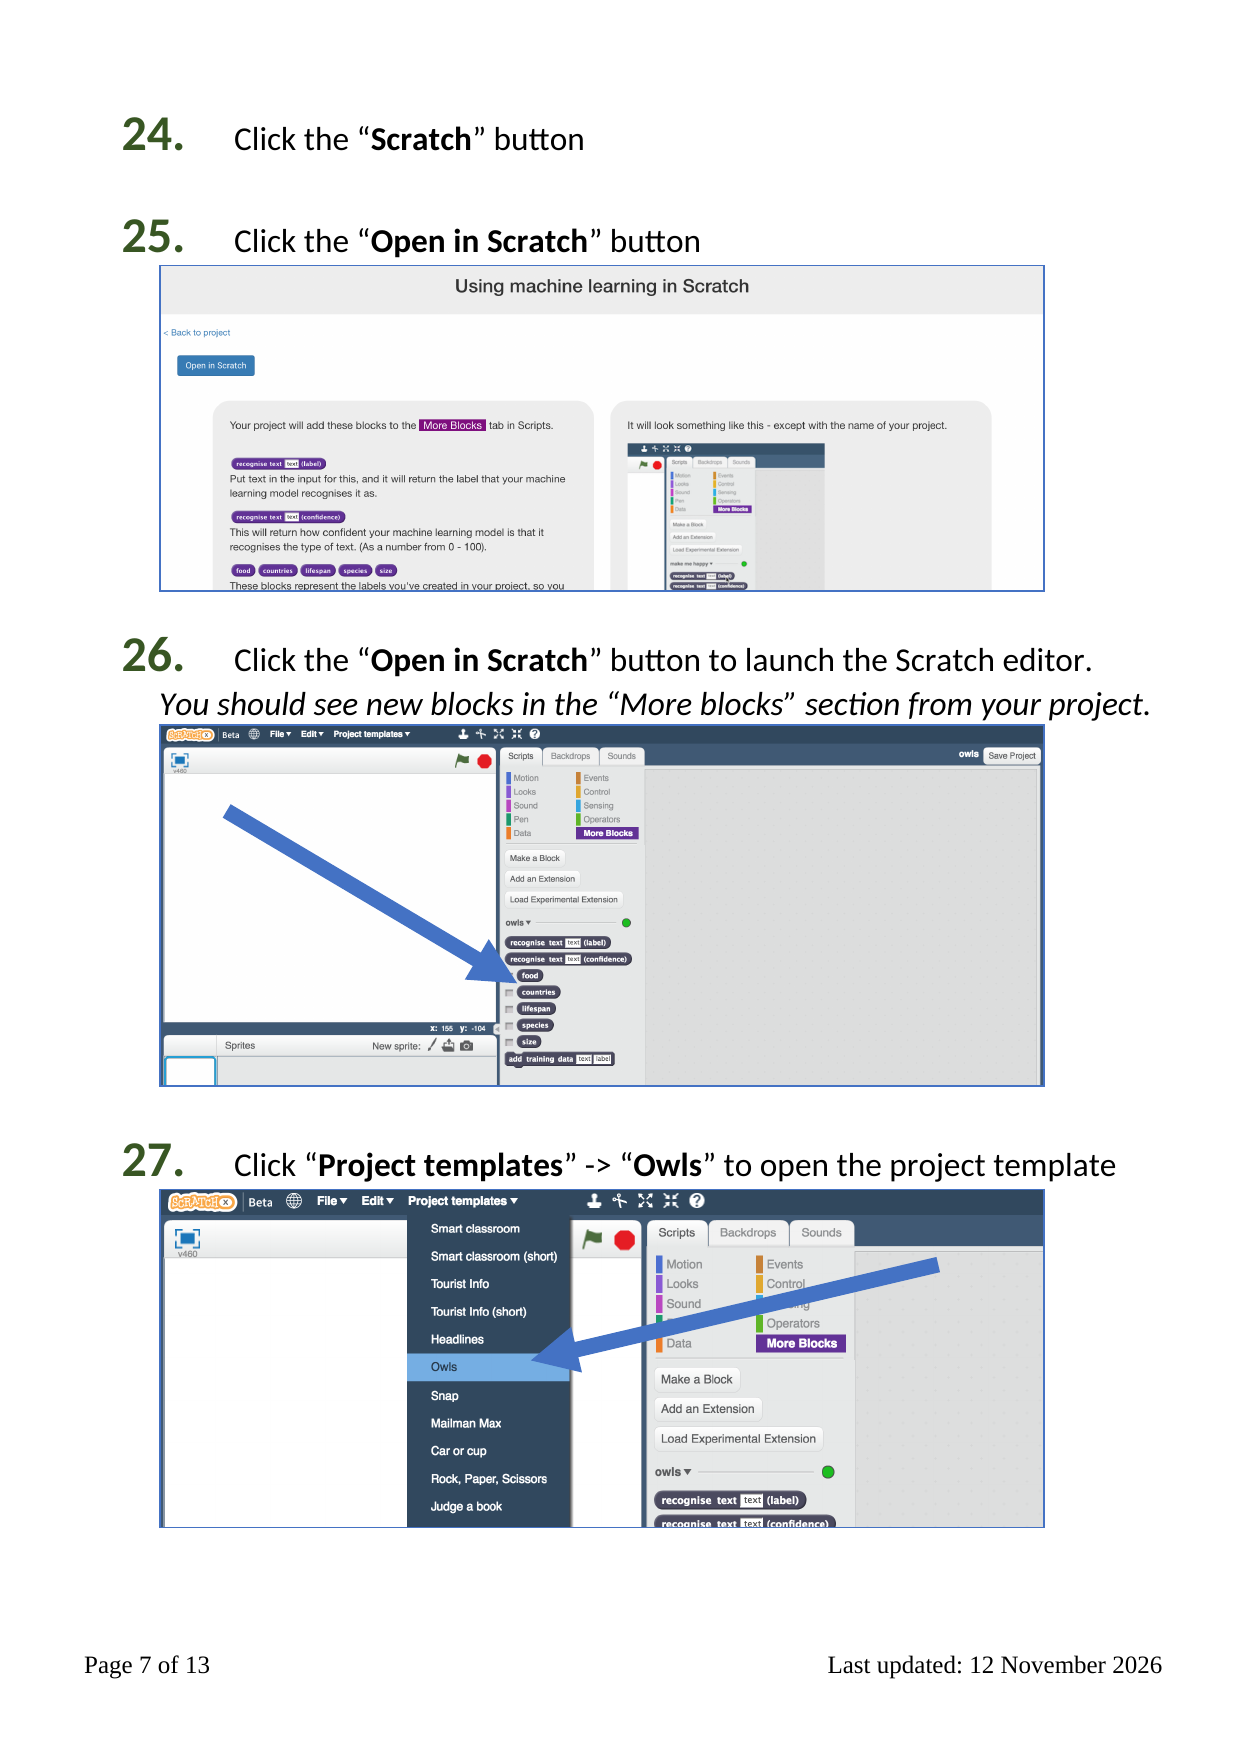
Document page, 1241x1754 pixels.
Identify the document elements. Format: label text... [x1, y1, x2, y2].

picture [161, 266, 1043, 590]
picture [161, 726, 1043, 1085]
list Click the “Scratch” button [121, 102, 1164, 163]
picture [161, 1190, 1043, 1527]
